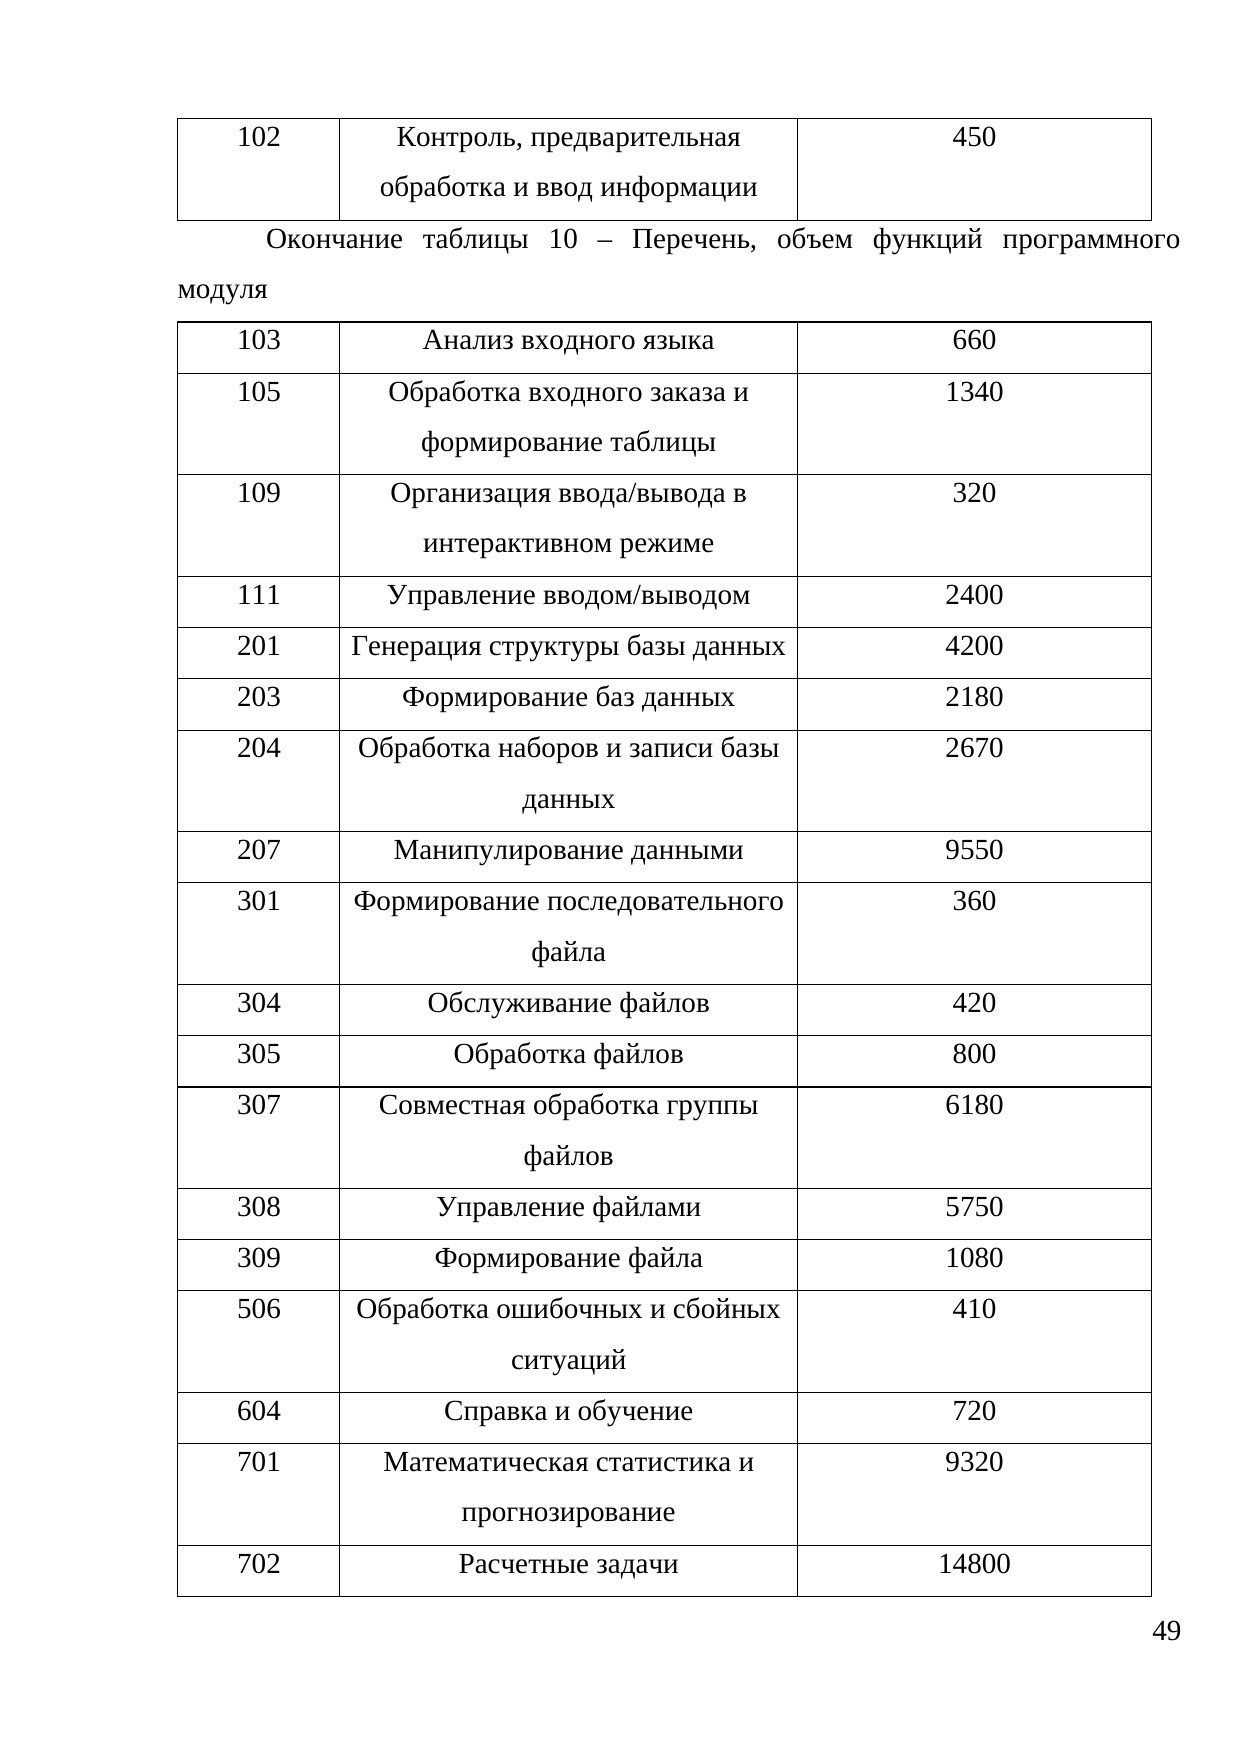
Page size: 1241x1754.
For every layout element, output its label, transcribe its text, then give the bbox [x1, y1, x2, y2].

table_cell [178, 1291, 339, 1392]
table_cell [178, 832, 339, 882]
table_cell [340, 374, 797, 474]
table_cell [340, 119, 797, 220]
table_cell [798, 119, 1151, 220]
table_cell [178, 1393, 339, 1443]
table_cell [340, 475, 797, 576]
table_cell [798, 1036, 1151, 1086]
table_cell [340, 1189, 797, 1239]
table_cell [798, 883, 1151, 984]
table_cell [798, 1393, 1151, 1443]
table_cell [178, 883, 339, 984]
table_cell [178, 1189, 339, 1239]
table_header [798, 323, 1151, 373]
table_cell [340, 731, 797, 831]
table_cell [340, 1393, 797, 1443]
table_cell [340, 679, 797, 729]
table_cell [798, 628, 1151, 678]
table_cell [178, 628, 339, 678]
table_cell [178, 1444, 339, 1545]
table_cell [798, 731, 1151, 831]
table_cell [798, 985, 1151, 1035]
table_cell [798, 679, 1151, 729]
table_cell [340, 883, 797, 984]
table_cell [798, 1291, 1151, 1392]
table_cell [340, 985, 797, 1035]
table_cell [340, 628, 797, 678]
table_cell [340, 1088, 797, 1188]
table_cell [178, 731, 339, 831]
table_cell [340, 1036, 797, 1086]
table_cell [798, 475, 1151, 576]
text Окончание таблицы 10 – Перечень, объем функций программного модуля [177, 221, 1181, 304]
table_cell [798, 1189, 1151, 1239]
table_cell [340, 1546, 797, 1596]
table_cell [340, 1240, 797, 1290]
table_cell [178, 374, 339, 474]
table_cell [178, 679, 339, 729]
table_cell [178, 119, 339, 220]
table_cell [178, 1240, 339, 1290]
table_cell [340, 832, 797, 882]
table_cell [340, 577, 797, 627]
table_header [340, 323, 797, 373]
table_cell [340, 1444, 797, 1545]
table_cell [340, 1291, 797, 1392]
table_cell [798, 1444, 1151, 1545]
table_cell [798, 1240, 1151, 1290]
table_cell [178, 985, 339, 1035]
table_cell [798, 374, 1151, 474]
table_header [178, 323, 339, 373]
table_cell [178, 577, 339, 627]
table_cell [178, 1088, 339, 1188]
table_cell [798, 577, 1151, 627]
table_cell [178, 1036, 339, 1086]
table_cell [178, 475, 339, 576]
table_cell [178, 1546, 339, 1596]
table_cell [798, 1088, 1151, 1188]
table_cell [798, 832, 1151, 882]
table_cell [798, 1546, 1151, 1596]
